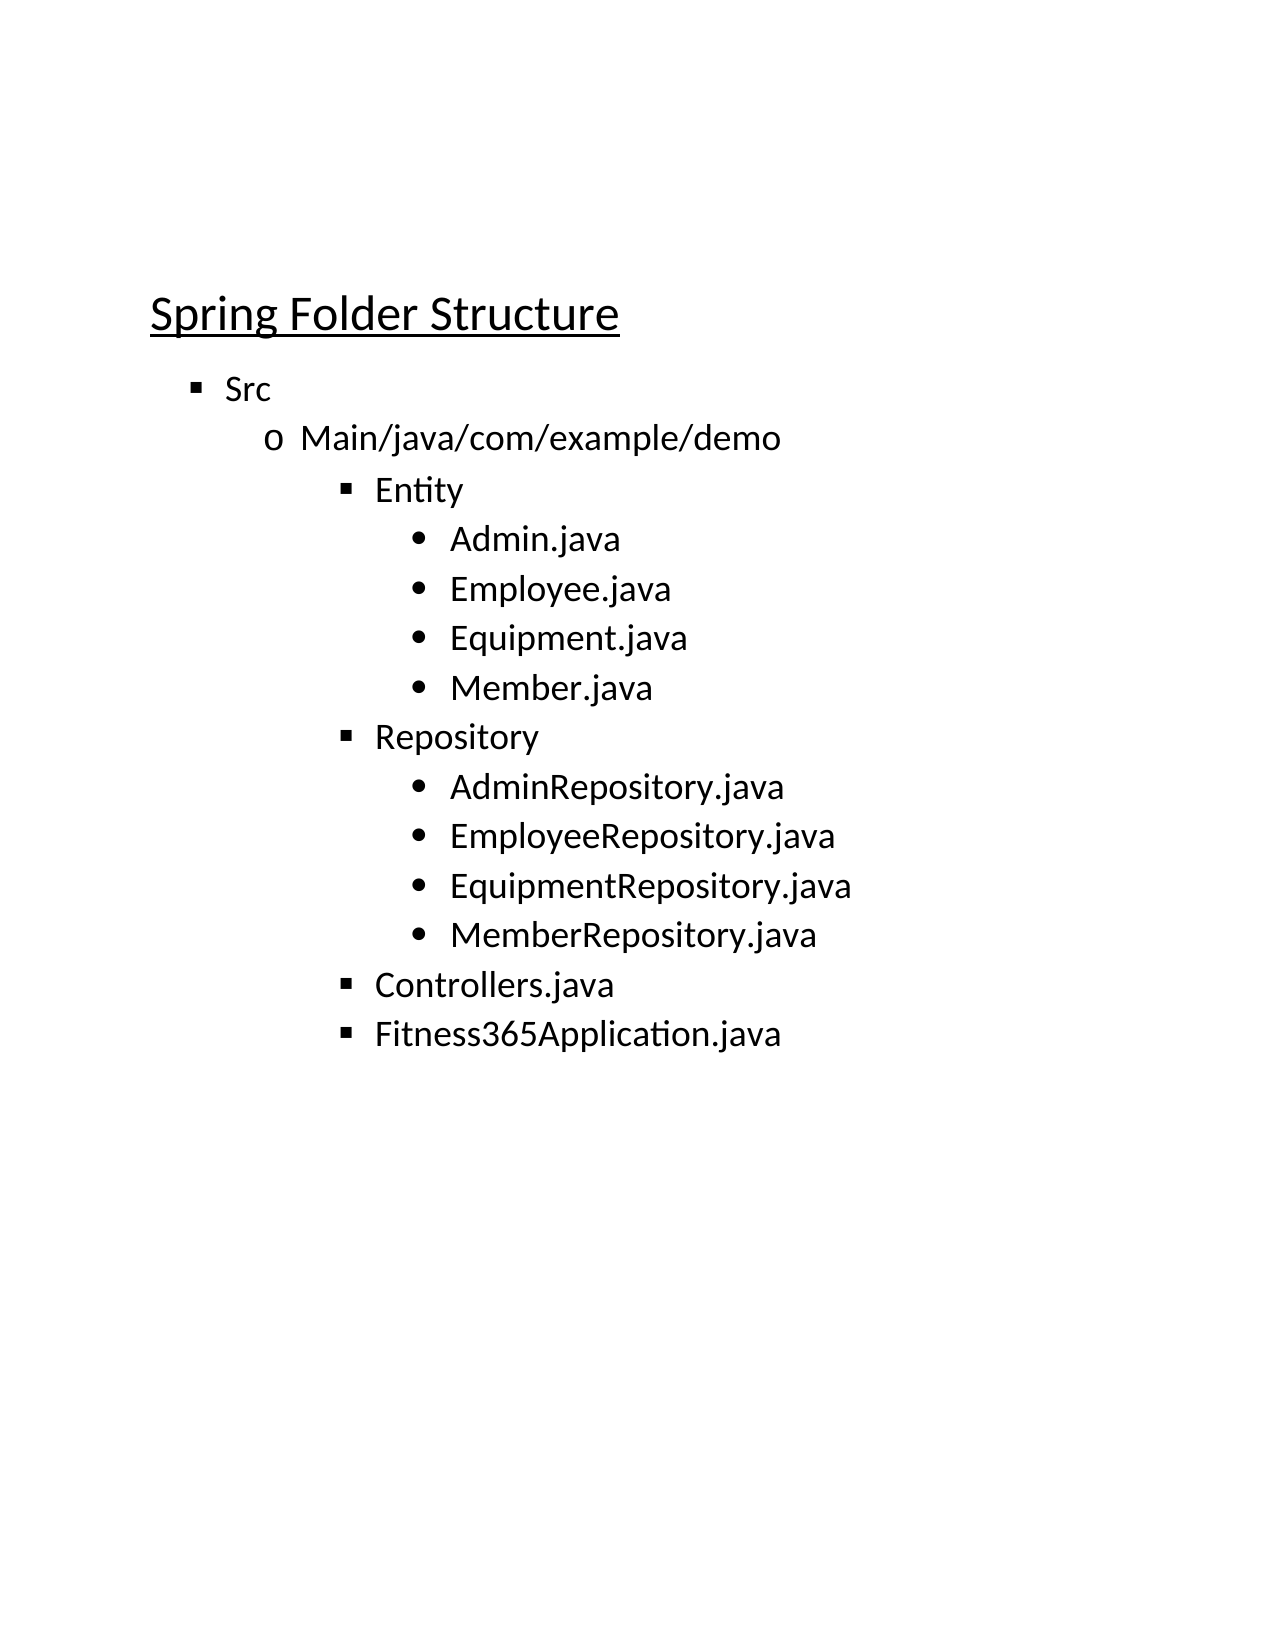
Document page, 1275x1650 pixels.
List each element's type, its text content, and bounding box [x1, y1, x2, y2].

list Src [187, 365, 1125, 411]
list EmployeeRepository.java [412, 812, 1125, 858]
list Fitness365Application.java [337, 1010, 1125, 1056]
list MemberRepository.java [412, 911, 1125, 957]
list Employee.java [412, 565, 1125, 611]
list Repository [337, 713, 1125, 759]
list Admin.java [412, 515, 1125, 561]
list EquipmentRepository.java [412, 862, 1125, 907]
list Controllers.java [337, 961, 1125, 1006]
list Equipment.java [412, 614, 1125, 660]
list Member.java [412, 664, 1125, 709]
list Entity [337, 466, 1125, 512]
list AdminRepository.java [412, 763, 1125, 808]
text Spring Folder Structure [150, 282, 1125, 343]
list Main/java/com/example/demo [262, 414, 1125, 462]
